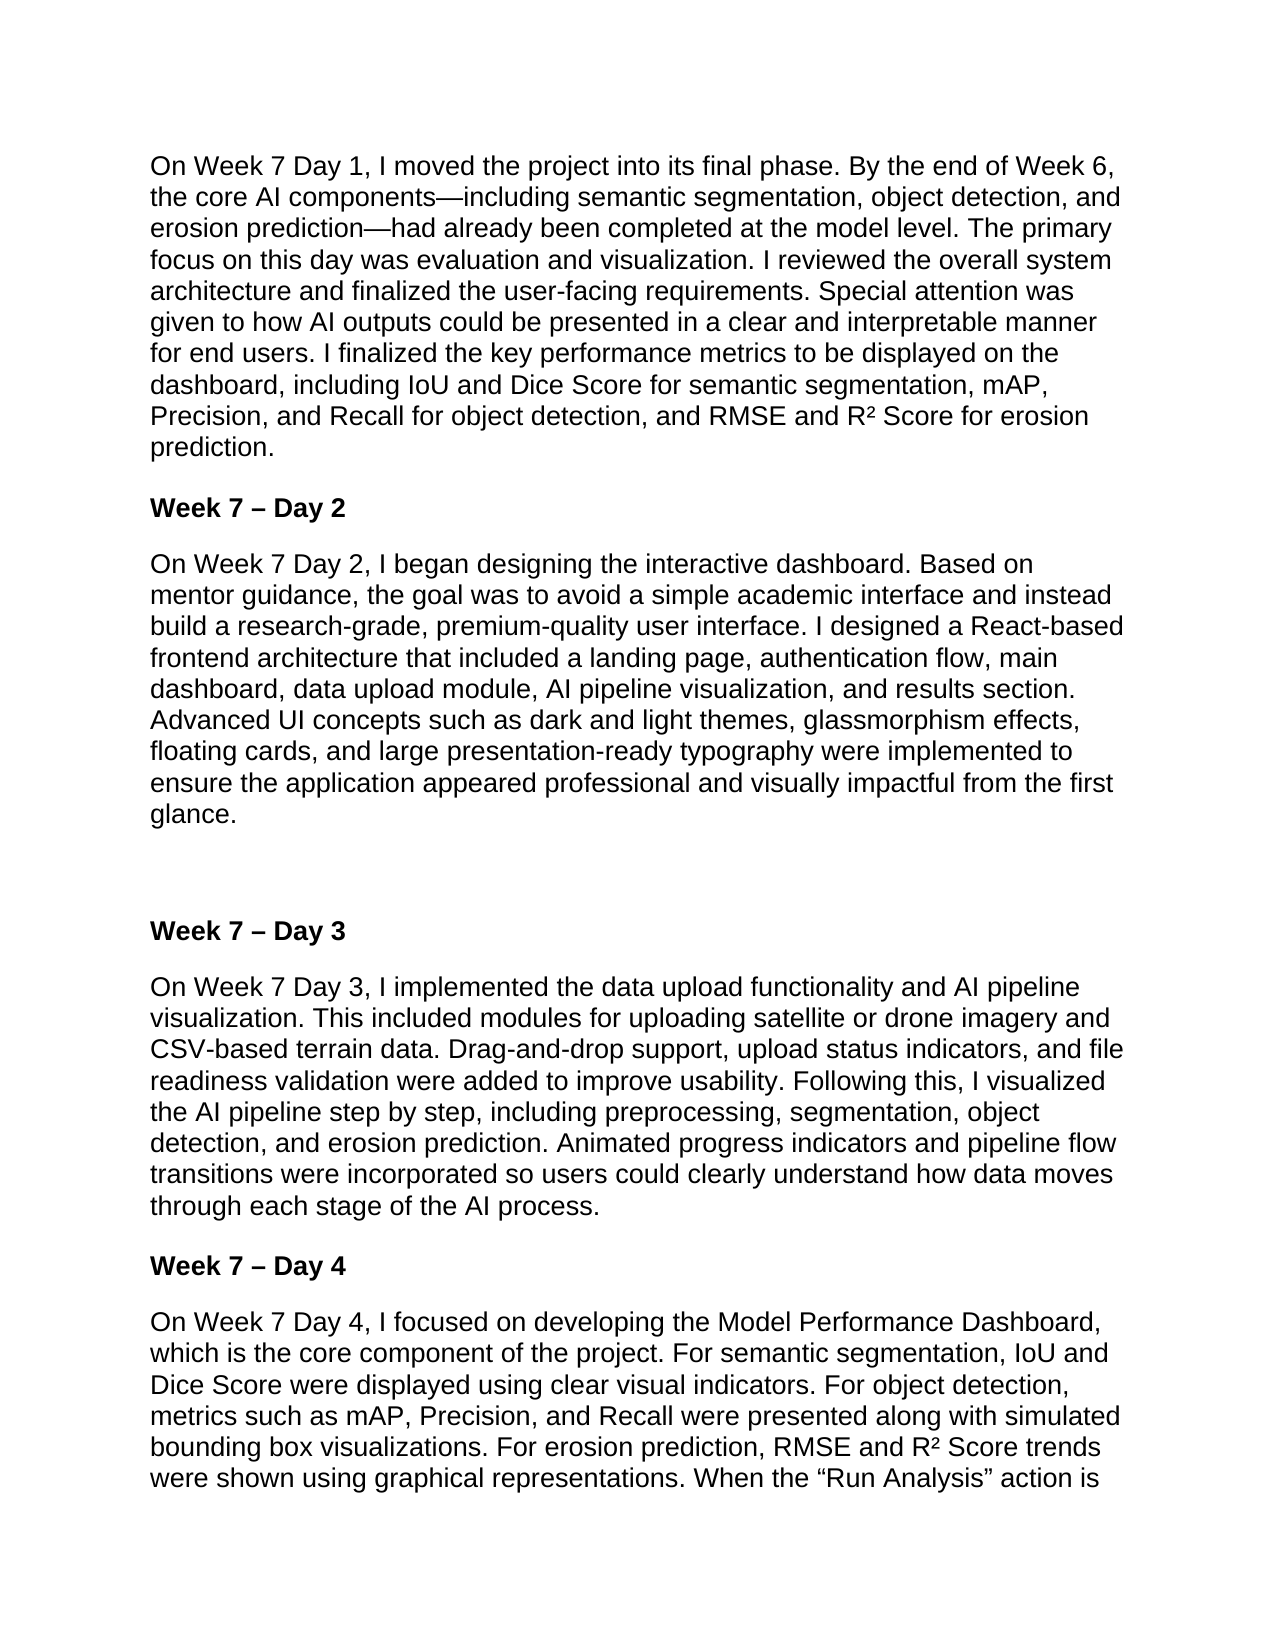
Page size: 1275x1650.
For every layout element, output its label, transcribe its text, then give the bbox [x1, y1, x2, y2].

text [150, 1306, 1125, 1494]
text On Week 7 Day 3, I implemented the data upload functionality and AI pipeline visualization. This included modules for uploading satellite or drone imagery and CSV-based terrain data. Drag-and-drop support, upload status indicators, and file readiness validation were added to improve usability. Following this, I visualized the AI pipeline step by step, including preprocessing, segmentation, object detection, and erosion prediction. Animated progress indicators and pipeline flow transitions were incorporated so users could clearly understand how data moves through each stage of the AI process. [150, 971, 1125, 1221]
subtitle Week 7 – Day 2 [150, 492, 1125, 523]
text On Week 7 Day 2, I began designing the interactive dashboard. Based on mentor guidance, the goal was to avoid a simple academic interface and instead build a research-grade, premium-quality user interface. I designed a React-based frontend architecture that included a landing page, authentication flow, main dashboard, data upload module, AI pipeline visualization, and results section. Advanced UI concepts such as dark and light themes, glassmorphism effects, floating cards, and large presentation-ready typography were implemented to ensure the application appeared professional and visually impactful from the first glance. [150, 548, 1125, 829]
text On Week 7 Day 1, I moved the project into its final phase. By the end of Week 6, the core AI components—including semantic segmentation, object detection, and erosion prediction—had already been completed at the model level. The primary focus on this day was evaluation and visualization. I reviewed the overall system architecture and finalized the user-facing requirements. Special attention was given to how AI outputs could be presented in a clear and interpretable manner for end users. I finalized the key performance metrics to be displayed on the dashboard, including IoU and Dice Score for semantic segmentation, mAP, Precision, and Recall for object detection, and RMSE and R² Score for erosion prediction. [150, 150, 1125, 462]
subtitle Week 7 – Day 3 [150, 914, 1125, 946]
subtitle Week 7 – Day 4 [150, 1250, 1125, 1281]
